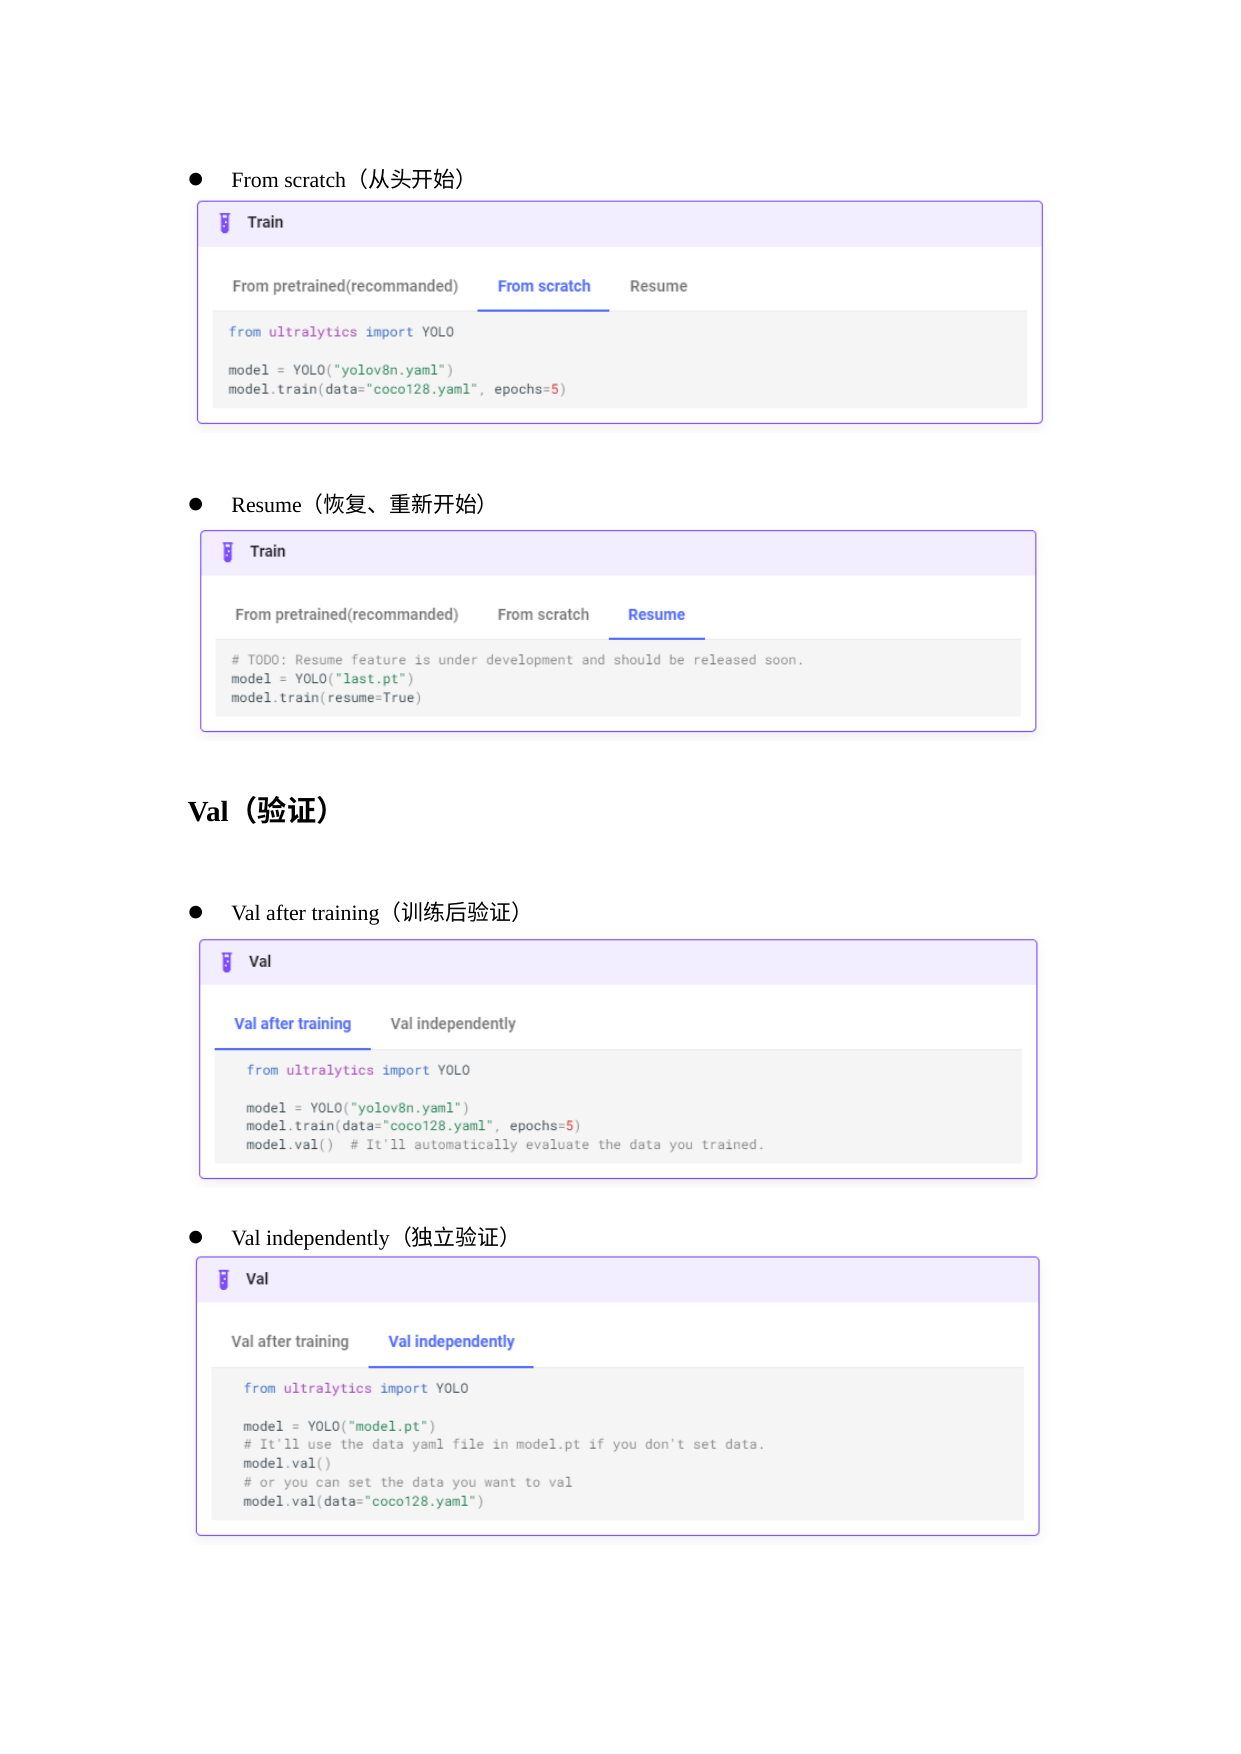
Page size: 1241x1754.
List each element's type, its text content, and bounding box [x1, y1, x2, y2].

picture [187, 1252, 1053, 1545]
picture [187, 927, 1053, 1188]
list Val independently（独立验证） [187, 1220, 1053, 1252]
list Val after training（训练后验证） [187, 895, 1053, 927]
list From scratch（从头开始） [187, 162, 1053, 194]
list Resume（恢复、重新开始） [187, 487, 1053, 519]
subtitle Val（验证） [187, 776, 1053, 841]
picture [187, 519, 1053, 741]
picture [187, 194, 1053, 433]
